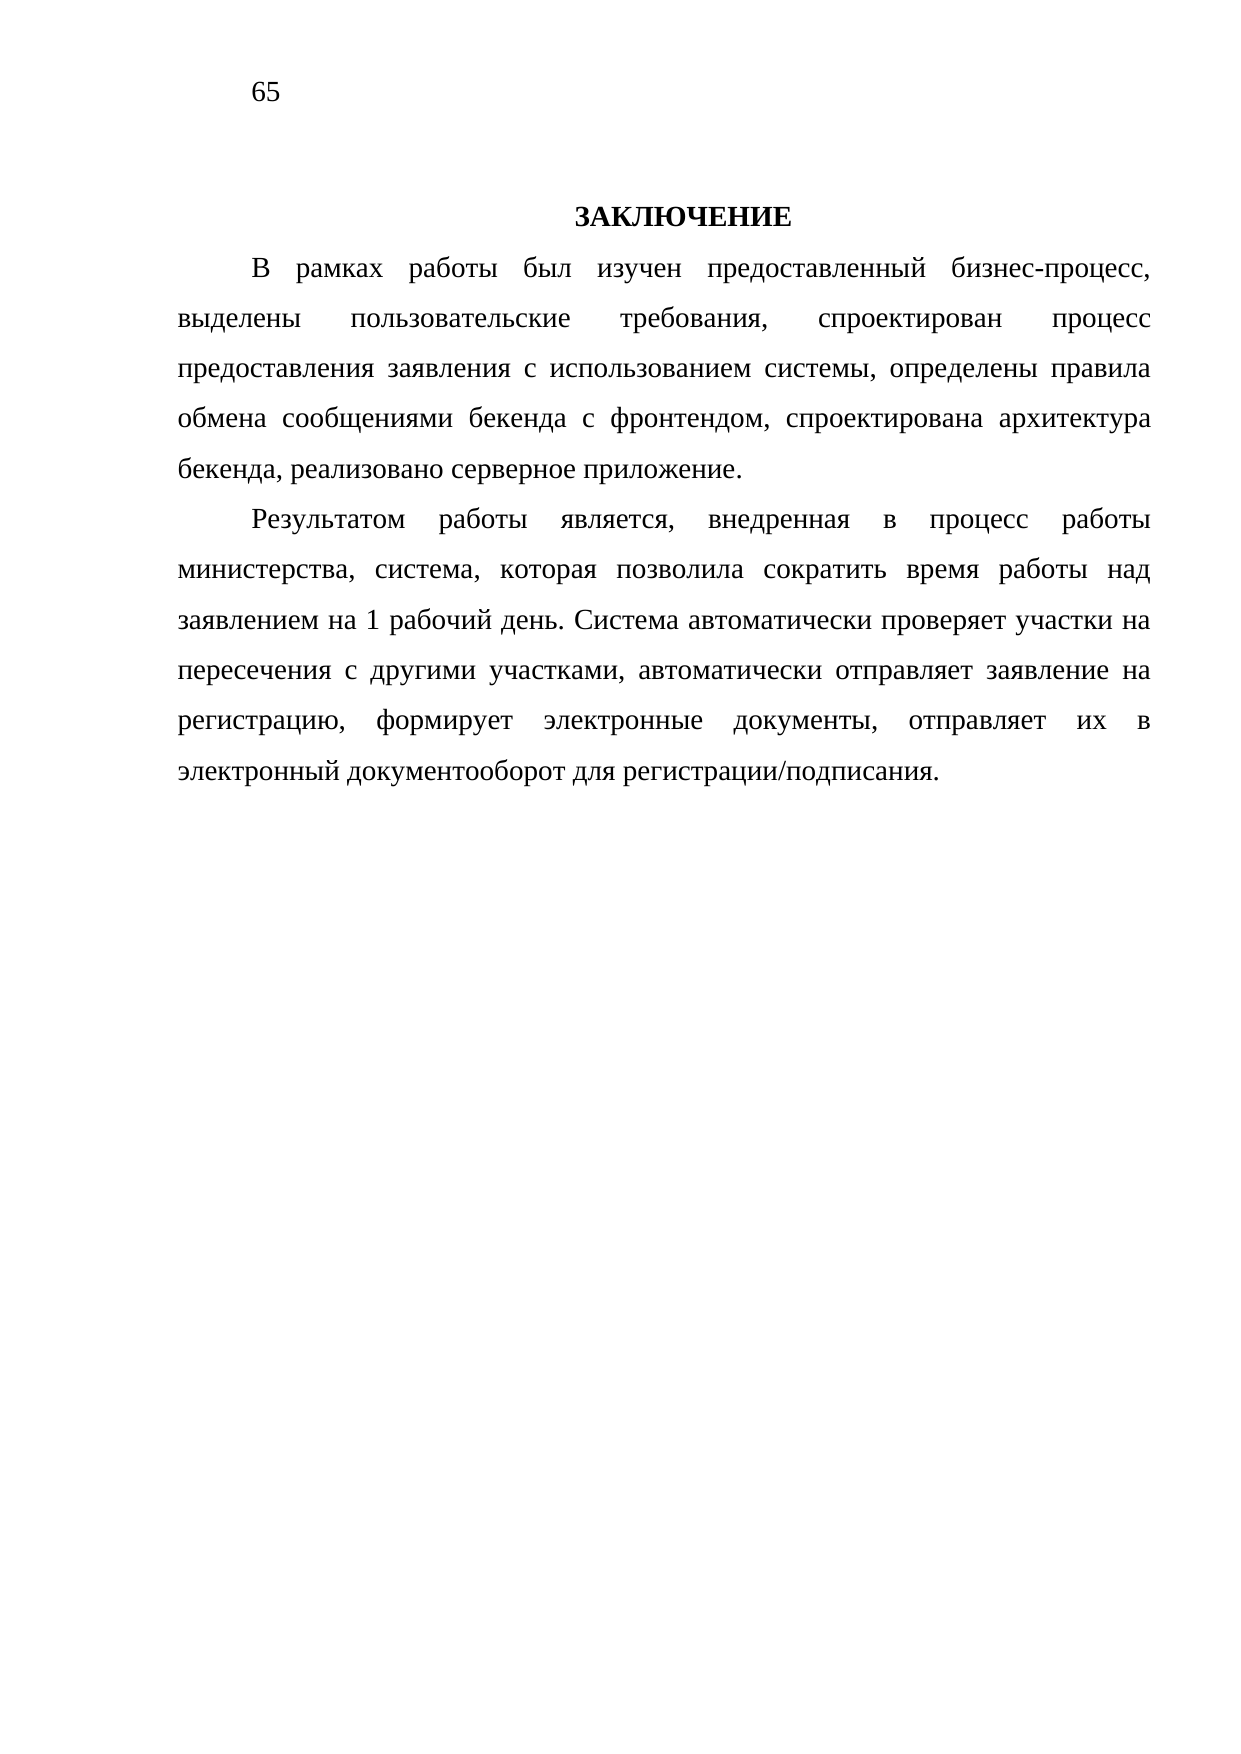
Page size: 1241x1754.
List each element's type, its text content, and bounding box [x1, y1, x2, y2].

text ЗАКЛЮЧЕНИЕ [215, 199, 1152, 233]
text В рамках работы был изучен предоставленный бизнес-процесс, выделены пользовательские требования, спроектирован процесс предоставления заявления с использованием системы, определены правила обмена сообщениями бекенда с фронтендом, спроектирована архитектура бекенда, реализовано серверное приложение. [177, 250, 1152, 484]
text Результатом работы является, внедренная в процесс работы министерства, система, которая позволила сократить время работы над заявлением на 1 рабочий день. Система автоматически проверяет участки на пересечения с другими участками, автоматически отправляет заявление на регистрацию, формирует электронные документы, отправляет их в электронный документооборот для регистрации/подписания. [177, 501, 1152, 786]
